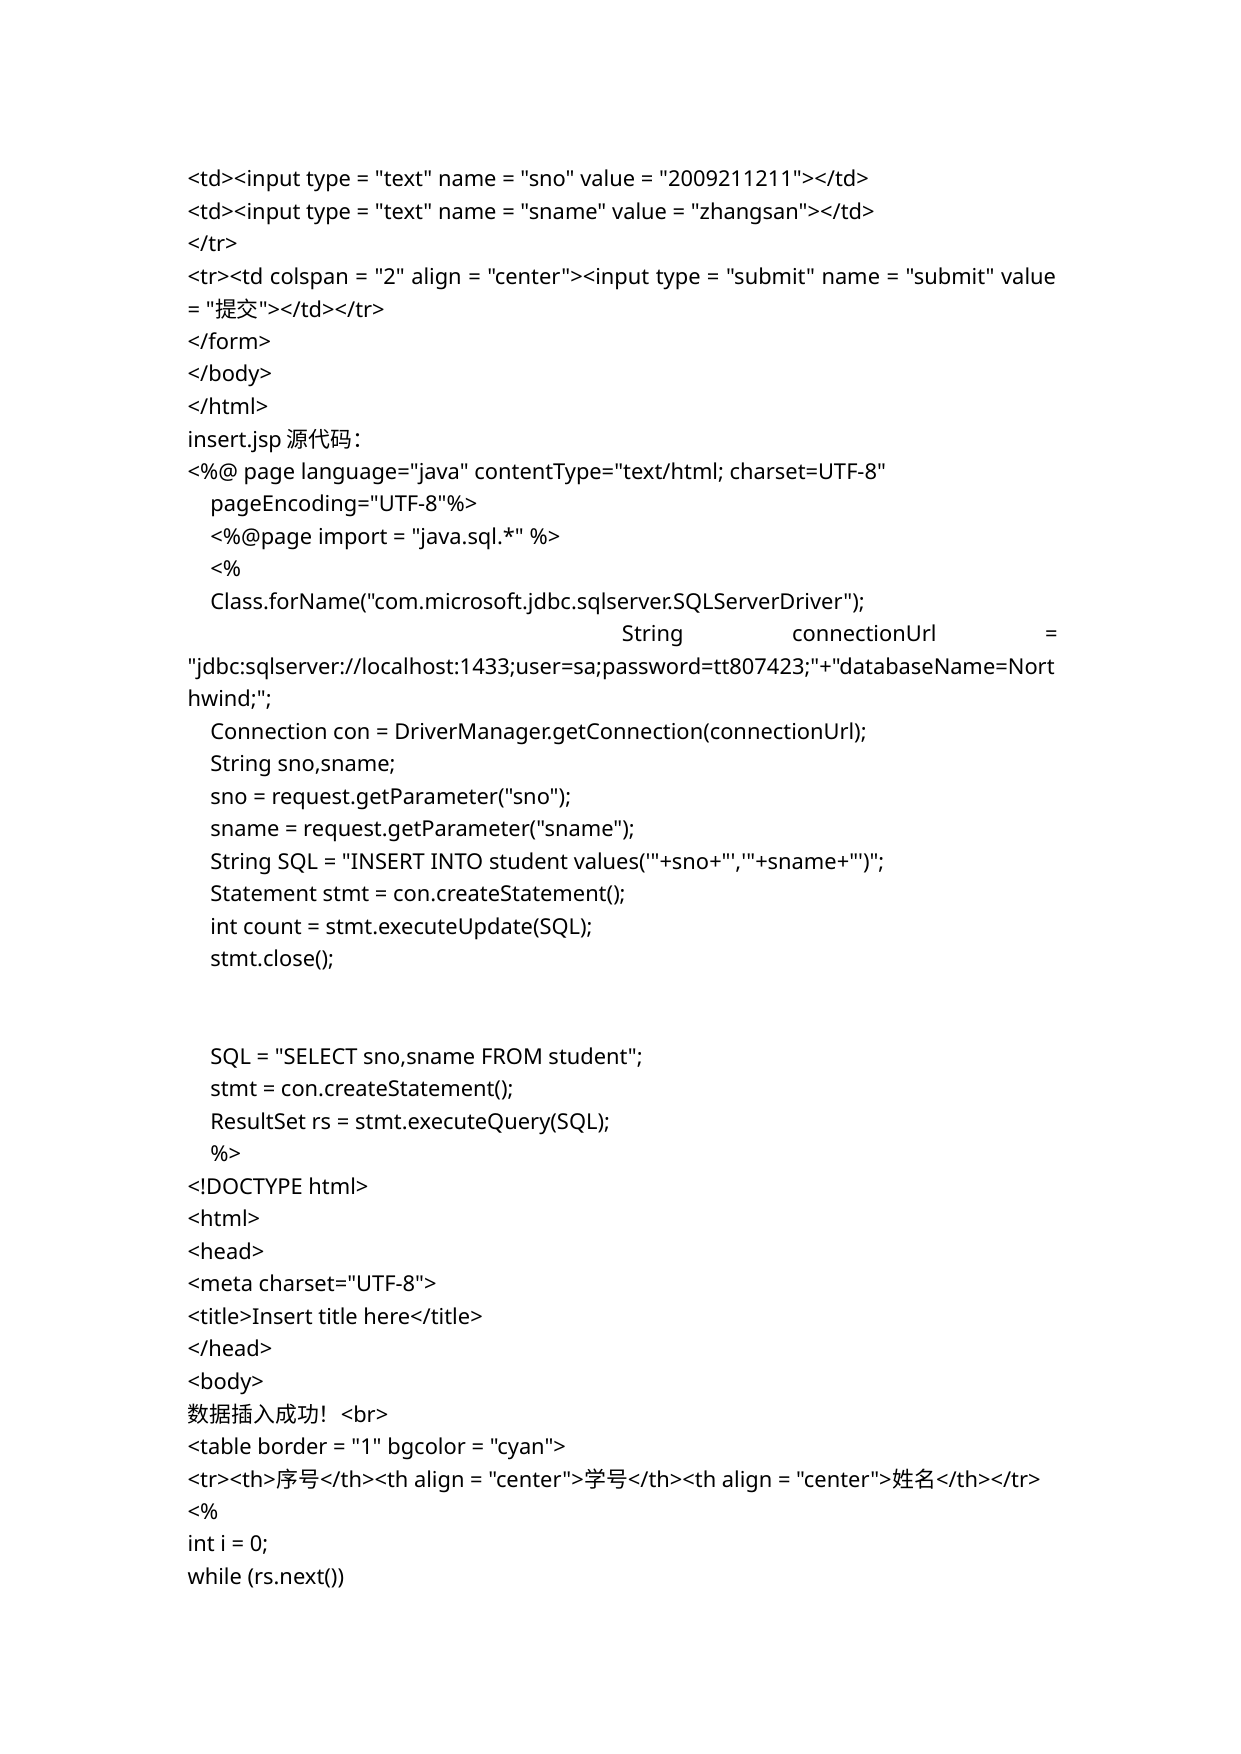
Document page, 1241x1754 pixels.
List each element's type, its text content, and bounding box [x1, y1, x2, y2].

text int i = 0; [187, 1527, 1058, 1559]
text sname = request.getParameter("sname"); [187, 812, 1058, 844]
text stmt = con.createStatement(); [187, 1072, 1058, 1104]
text Connection con = DriverManager.getConnection(connectionUrl); [187, 714, 1058, 747]
text SQL = "SELECT sno,sname FROM student"; [187, 1039, 1058, 1072]
text String SQL = "INSERT INTO student values('"+sno+"','"+sname+"')"; [187, 844, 1058, 877]
text <%@page import = "java.sql.*" %> [187, 519, 1058, 552]
text sno = request.getParameter("sno"); [187, 779, 1058, 812]
text Class.forName("com.microsoft.jdbc.sqlserver.SQLServerDriver"); [187, 584, 1058, 617]
text <head> [187, 1234, 1058, 1267]
text String sno,sname; [187, 747, 1058, 779]
text ResultSet rs = stmt.executeQuery(SQL); [187, 1104, 1058, 1137]
text %> [187, 1137, 1058, 1169]
text <td><input type = "text" name = "sno" value = "2009211211"></td> [187, 162, 1058, 194]
text </head> [187, 1332, 1058, 1364]
text <table border = "1" bgcolor = "cyan"> [187, 1429, 1058, 1462]
text <% [187, 552, 1058, 584]
text <!DOCTYPE html> [187, 1169, 1058, 1202]
text <% [187, 1494, 1058, 1527]
text 数据插入成功！<br> [187, 1397, 1058, 1429]
text int count = stmt.executeUpdate(SQL); [187, 909, 1058, 942]
text <body> [187, 1364, 1058, 1397]
text pageEncoding="UTF-8"%> [187, 487, 1058, 519]
text </tr> [187, 227, 1058, 259]
text <tr><td colspan = "2" align = "center"><input type = "submit" name = "submit" value = "提交"></td></tr> [187, 259, 1058, 324]
text </html> [187, 389, 1058, 422]
text <%@ page language="java" contentType="text/html; charset=UTF-8" [187, 454, 1058, 487]
text <title>Insert title here</title> [187, 1299, 1058, 1332]
text while (rs.next()) [187, 1559, 1058, 1592]
text String connectionUrl = "jdbc:sqlserver://localhost:1433;user=sa;password=tt807423;"+"databaseName=Northwind;"; [187, 617, 1058, 714]
text </body> [187, 357, 1058, 389]
text stmt.close(); [187, 942, 1058, 974]
text <html> [187, 1202, 1058, 1234]
text insert.jsp源代码： [187, 422, 1058, 454]
text <td><input type = "text" name = "sname" value = "zhangsan"></td> [187, 194, 1058, 227]
text <tr><th>序号</th><th align = "center">学号</th><th align = "center">姓名</th></tr> [187, 1462, 1058, 1494]
text Statement stmt = con.createStatement(); [187, 877, 1058, 909]
text <meta charset="UTF-8"> [187, 1267, 1058, 1299]
text </form> [187, 324, 1058, 357]
